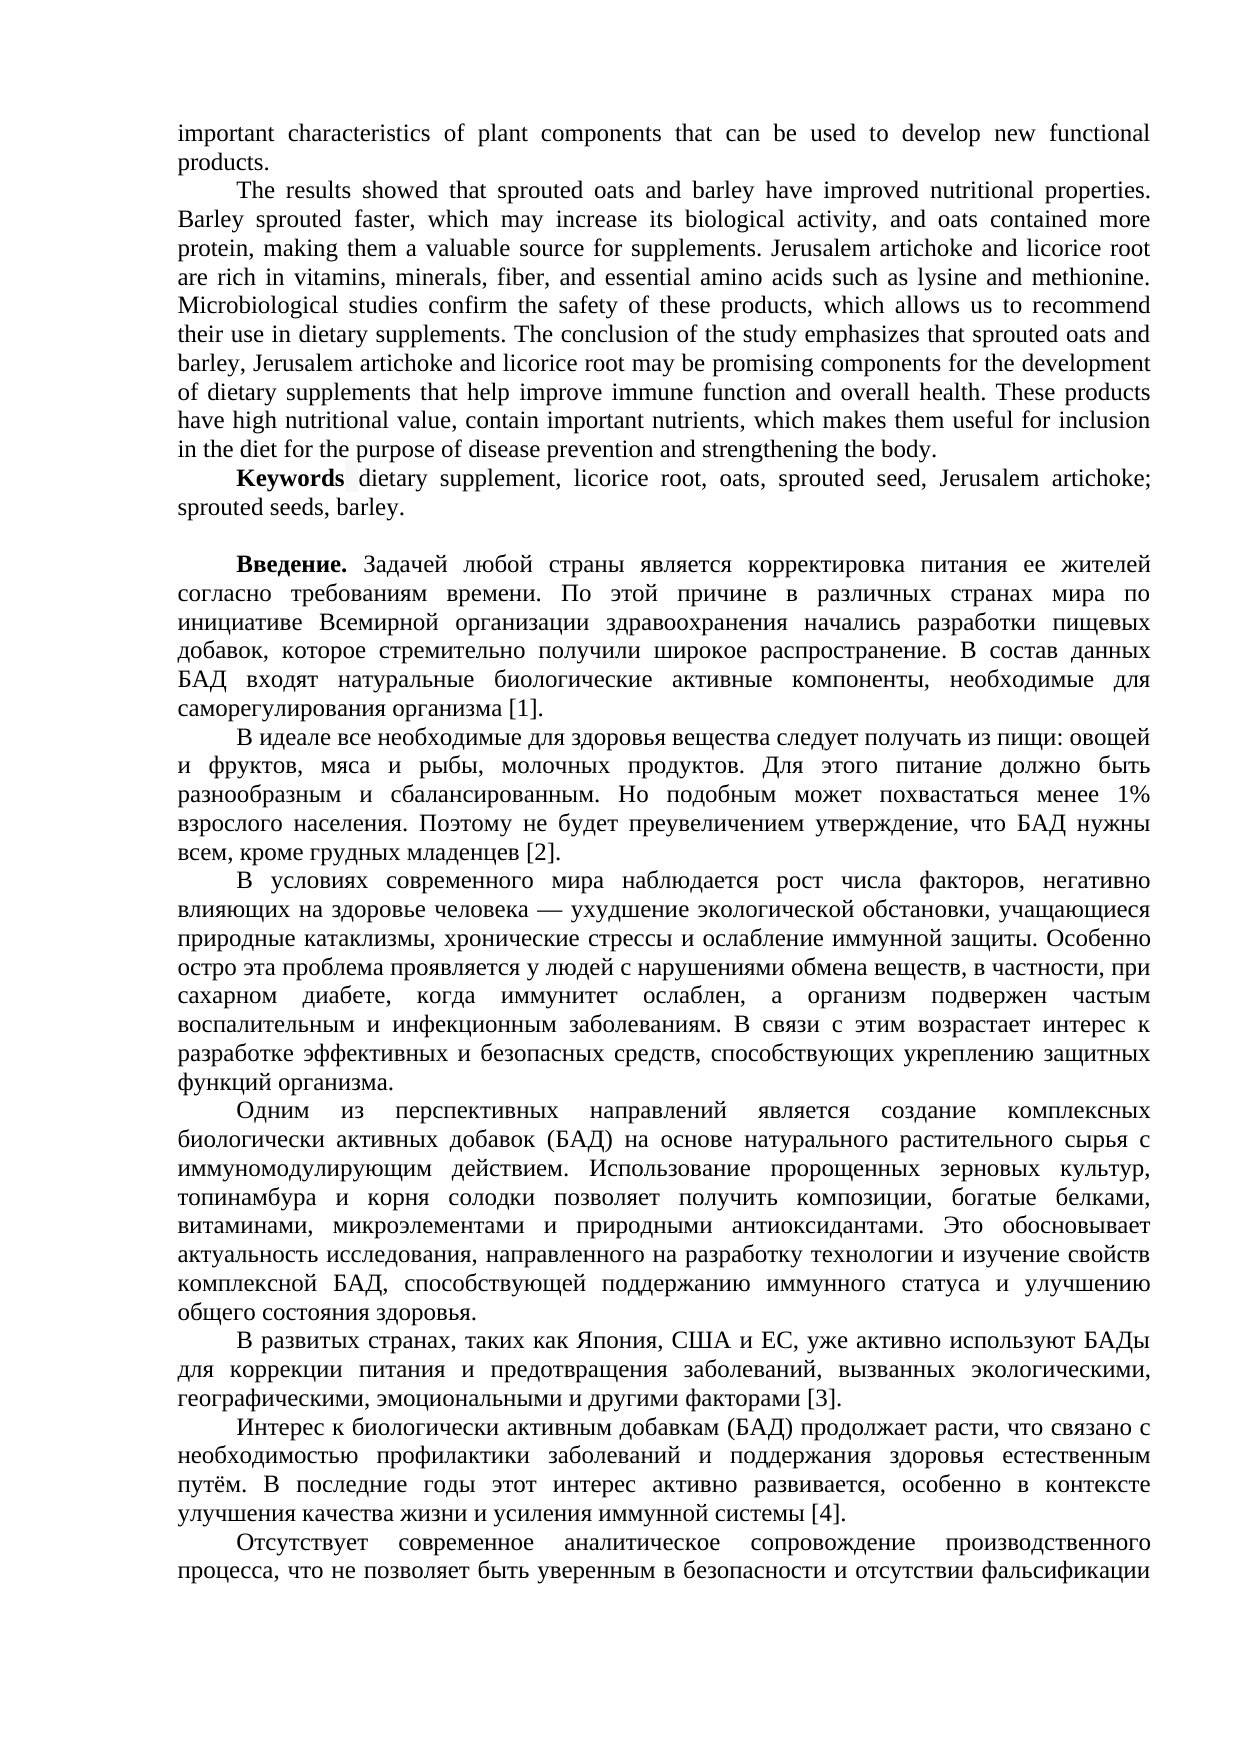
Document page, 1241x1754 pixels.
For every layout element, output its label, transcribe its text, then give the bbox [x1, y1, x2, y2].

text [177, 1527, 1152, 1584]
text Keywords dietary supplement, licorice root, oats, sprouted seed, Jerusalem artichoke; sprouted seeds, barley. [177, 463, 1152, 521]
text Интерес к биологически активным добавкам (БАД) продолжает расти, что связано с необходимостью профилактики заболеваний и поддержания здоровья естественным путём. В последние годы этот интерес активно развивается, особенно в контексте улучшения качества жизни и усиления иммунной системы [4]. [177, 1412, 1152, 1527]
text Одним из перспективных направлений является создание комплексных биологически активных добавок (БАД) на основе натурального растительного сырья с иммуномодулирующим действием. Использование пророщенных зерновых культур, топинамбура и корня солодки позволяет получить композиции, богатые белками, витаминами, микроэлементами и природными антиоксидантами. Это обосновывает актуальность исследования, направленного на разработку технологии и изучение свойств комплексной БАД, способствующей поддержанию иммунного статуса и улучшению общего состояния здоровья. [177, 1096, 1152, 1326]
text В условиях современного мира наблюдается рост числа факторов, негативно влияющих на здоровье человека — ухудшение экологической обстановки, учащающиеся природные катаклизмы, хронические стрессы и ослабление иммунной защиты. Особенно остро эта проблема проявляется у людей с нарушениями обмена веществ, в частности, при сахарном диабете, когда иммунитет ослаблен, а организм подвержен частым воспалительным и инфекционным заболеваниям. В связи с этим возрастает интерес к разработке эффективных и безопасных средств, способствующих укреплению защитных функций организма. [177, 866, 1152, 1096]
text Введение. Задачей любой страны является корректировка питания ее жителей согласно требованиям времени. По этой причине в различных странах мира по инициативе Всемирной организации здравоохранения начались разработки пищевых добавок, которое стремительно получили широкое распространение. В состав данных БАД входят натуральные биологические активные компоненты, необходимые для саморегулирования организма [1]. [177, 549, 1152, 722]
text В развитых странах, таких как Япония, США и ЕС, уже активно используют БАДы для коррекции питания и предотвращения заболеваний, вызванных экологическими, географическими, эмоциональными и другими факторами [3]. [177, 1326, 1152, 1412]
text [177, 118, 1152, 176]
text The results showed that sprouted oats and barley have improved nutritional properties. Barley sprouted faster, which may increase its biological activity, and oats contained more protein, making them a valuable source for supplements. Jerusalem artichoke and licorice root are rich in vitamins, minerals, fiber, and essential amino acids such as lysine and methionine. Microbiological studies confirm the safety of these products, which allows us to recommend their use in dietary supplements. The conclusion of the study emphasizes that sprouted oats and barley, Jerusalem artichoke and licorice root may be promising components for the development of dietary supplements that help improve immune function and overall health. These products have high nutritional value, contain important nutrients, which makes them useful for inclusion in the diet for the purpose of disease prevention and strengthening the body. [177, 176, 1152, 463]
text В идеале все необходимые для здоровья вещества следует получать из пищи: овощей и фруктов, мяса и рыбы, молочных продуктов. Для этого питание должно быть разнообразным и сбалансированным. Но подобным может похвастаться менее 1% взрослого населения. Поэтому не будет преувеличением утверждение, что БАД нужны всем, кроме грудных младенцев [2]. [177, 722, 1152, 866]
